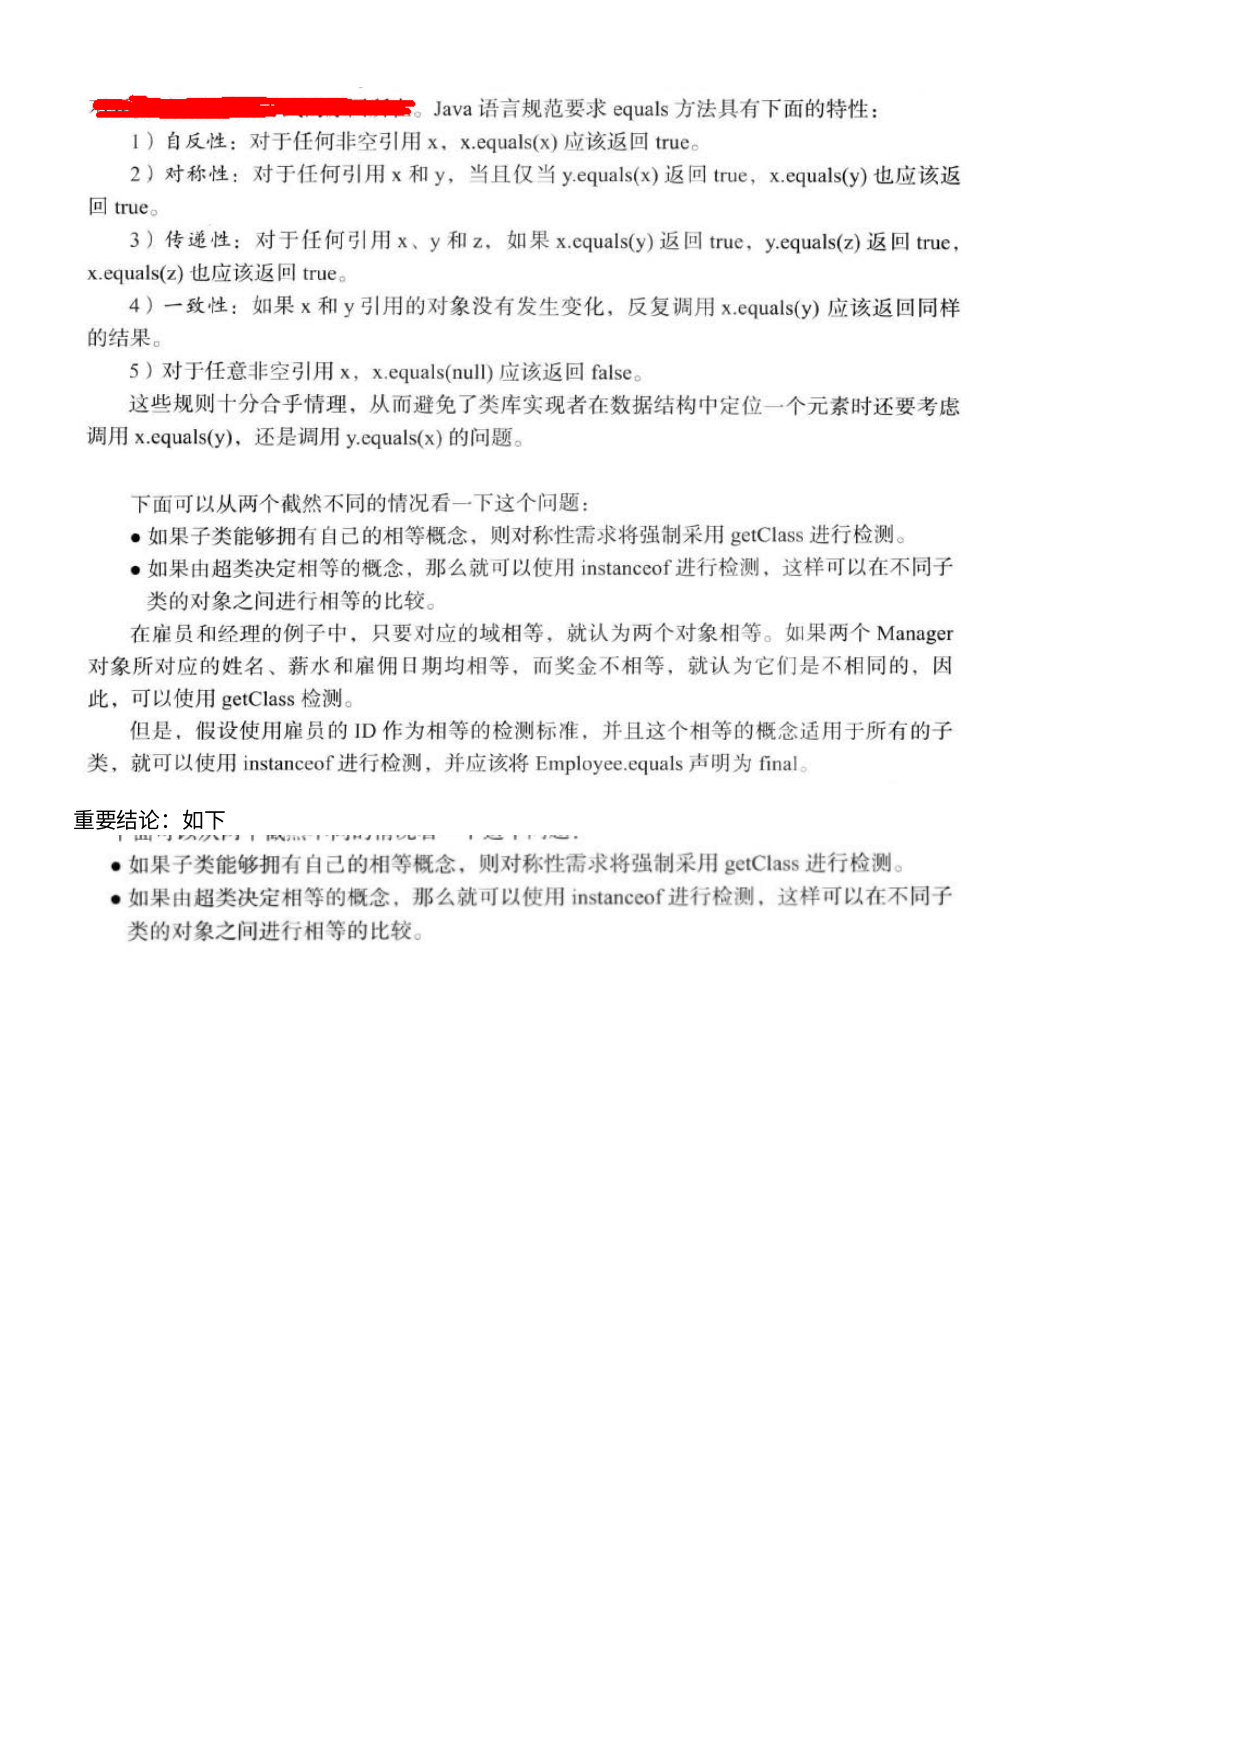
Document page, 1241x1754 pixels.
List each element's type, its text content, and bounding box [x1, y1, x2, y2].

picture [72, 87, 973, 450]
picture [72, 835, 973, 950]
list 重要结论：如下 [73, 803, 1205, 835]
picture [72, 477, 973, 791]
